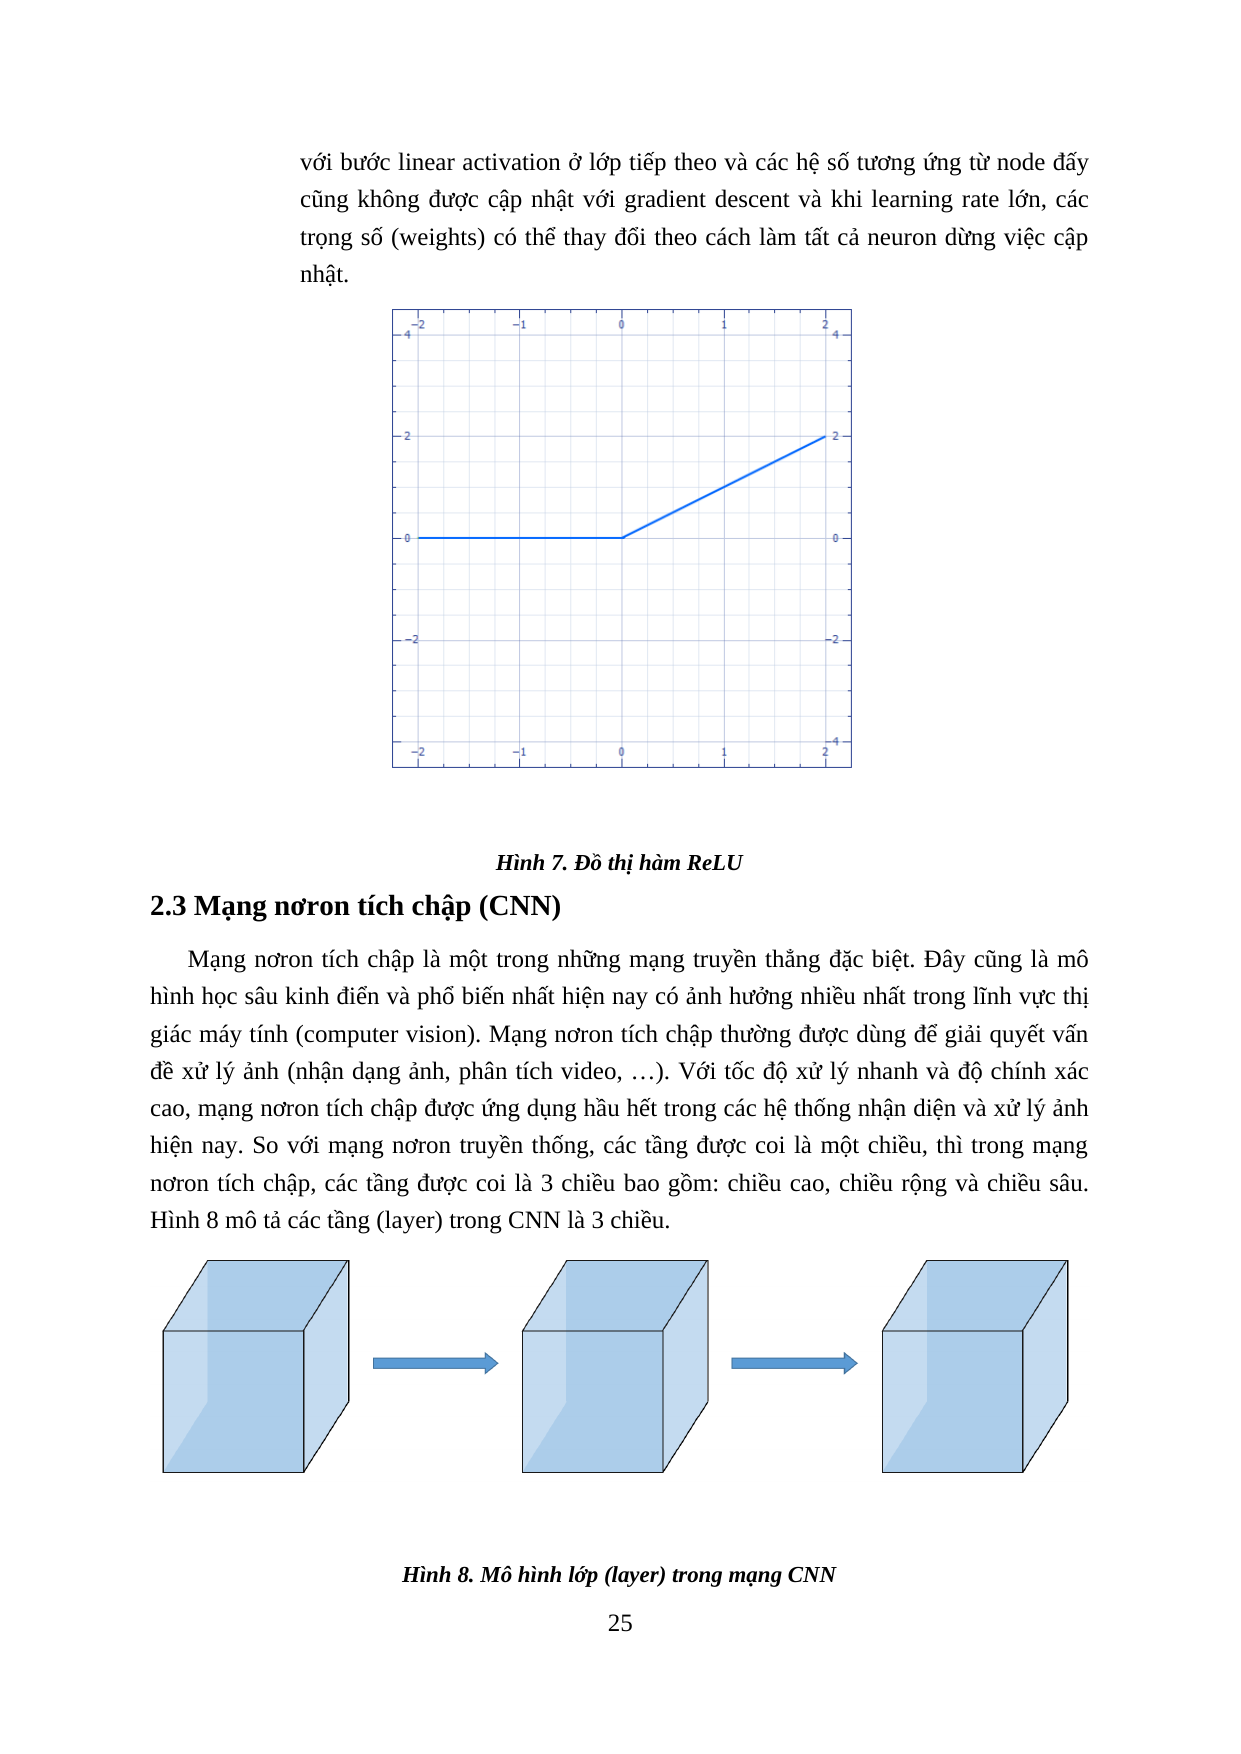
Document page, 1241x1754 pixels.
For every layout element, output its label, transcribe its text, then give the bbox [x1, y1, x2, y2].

text Hình 8. Mô hình lớp (layer) trong mạng CNN [150, 1561, 1090, 1588]
picture [150, 1255, 1090, 1482]
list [262, 147, 1090, 288]
text Mạng nơron tích chập là một trong những mạng truyền thẳng đặc biệt. Đây cũng là mô hình học sâu kinh điển và phổ biến nhất hiện nay có ảnh hưởng nhiều nhất trong lĩnh vực thị giác máy tính (computer vision). Mạng nơron tích chập thường được dùng để giải quyết vấn đề xử lý ảnh (nhận dạng ảnh, phân tích video, …). Với tốc độ xử lý nhanh và độ chính xác cao, mạng nơron tích chập được ứng dụng hầu hết trong các hệ thống nhận diện và xử lý ảnh hiện nay. So với mạng nơron truyền thống, các tầng được coi là một chiều, thì trong mạng nơron tích chập, các tầng được coi là 3 chiều bao gồm: chiều cao, chiều rộng và chiều sâu. Hình 8 mô tả các tầng (layer) trong CNN là 3 chiều. [150, 944, 1090, 1234]
picture [391, 308, 855, 770]
text Hình 7. Đồ thị hàm ReLU [150, 849, 1090, 876]
text 2.3 Mạng nơron tích chập (CNN) [150, 888, 1090, 922]
